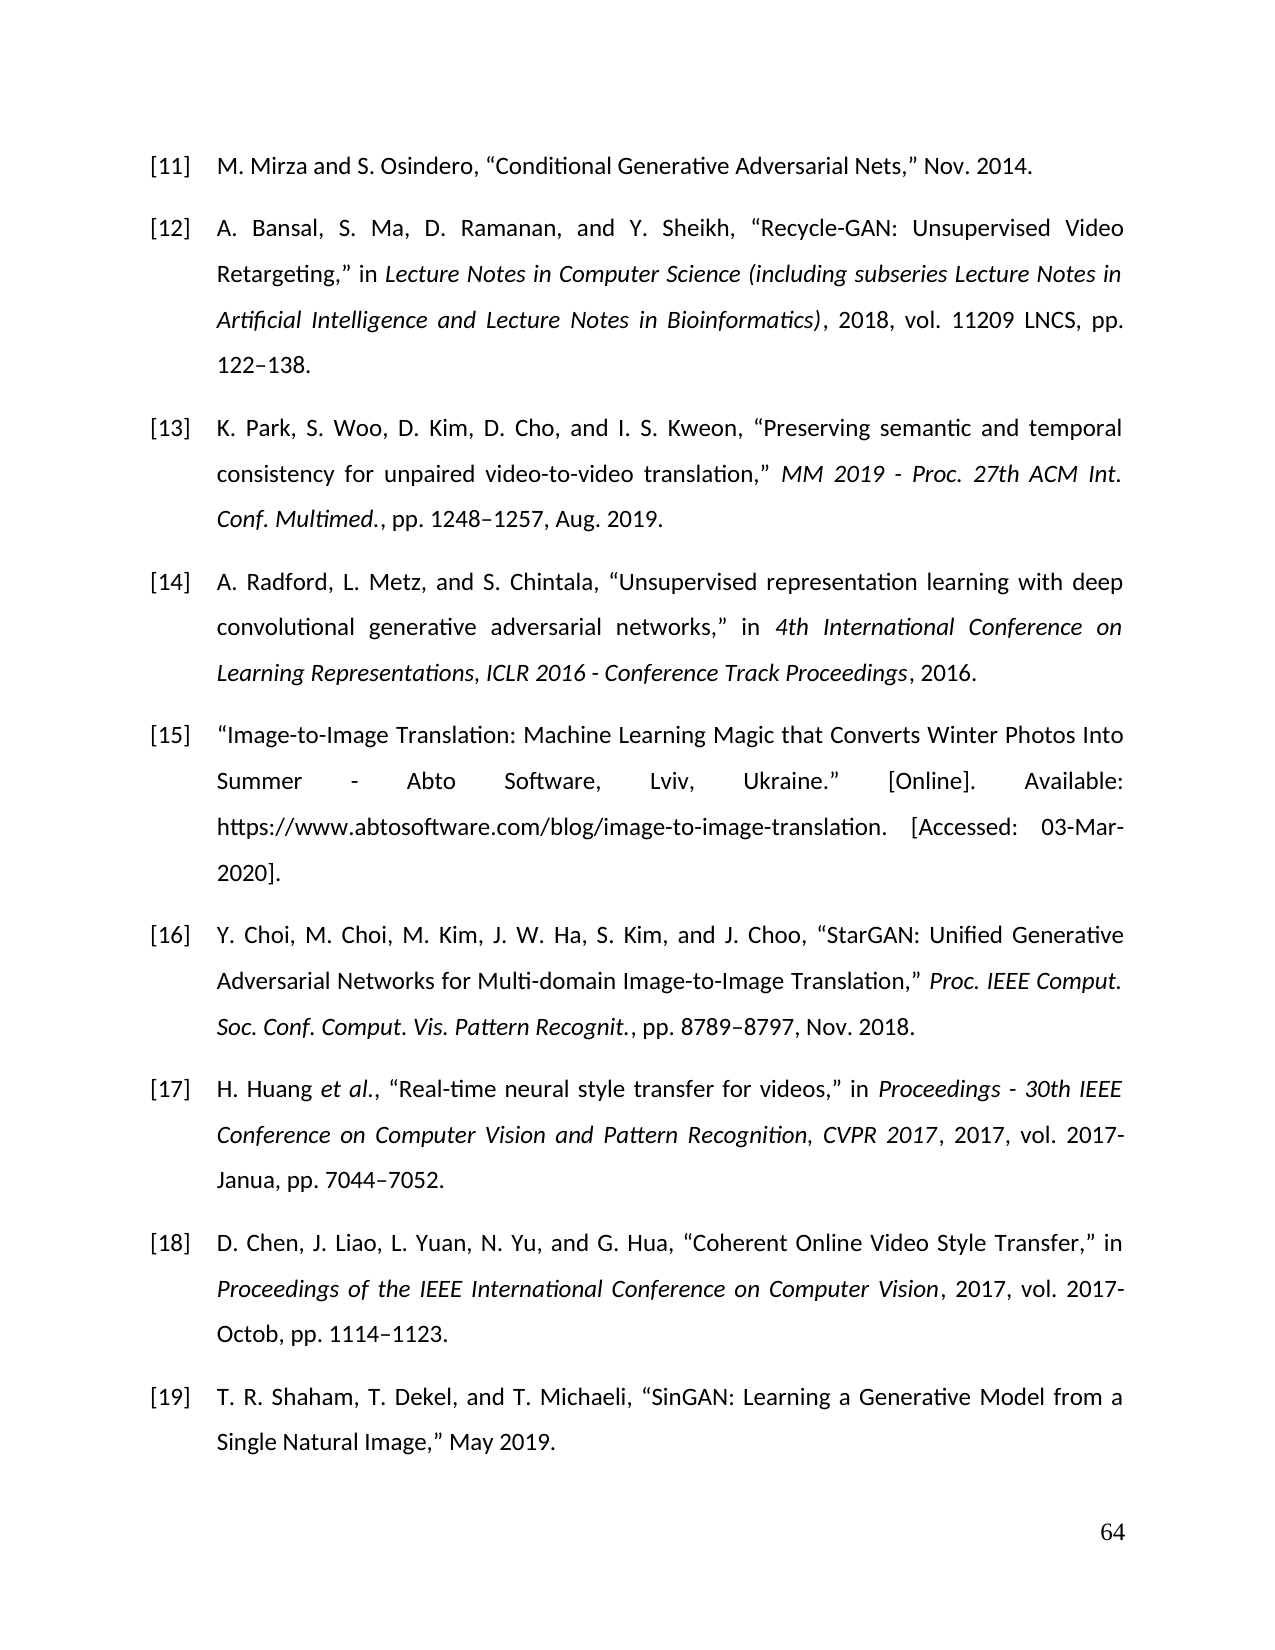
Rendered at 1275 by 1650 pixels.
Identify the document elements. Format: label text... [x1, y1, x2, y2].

text [16] Y. Choi, M. Choi, M. Kim, J. W. Ha, S. Kim, and J. Choo, “StarGAN: Unified Generative Adversarial Networks for Multi-domain Image-to-Image Translation,” Proc. IEEE Comput. Soc. Conf. Comput. Vis. Pattern Recognit., pp. 8789–8797, Nov. 2018. [150, 919, 1125, 1041]
text [12] A. Bansal, S. Ma, D. Ramanan, and Y. Sheikh, “Recycle-GAN: Unsupervised Video Retargeting,” in Lecture Notes in Computer Science (including subseries Lecture Notes in Artificial Intelligence and Lecture Notes in Bioinformatics), 2018, vol. 11209 LNCS, pp. 122–138. [150, 212, 1125, 380]
text [11] M. Mirza and S. Osindero, “Conditional Generative Adversarial Nets,” Nov. 2014. [150, 150, 1125, 181]
text [19] T. R. Shaham, T. Dekel, and T. Michaeli, “SinGAN: Learning a Generative Model from a Single Natural Image,” May 2019. [150, 1381, 1125, 1457]
text [13] K. Park, S. Woo, D. Kim, D. Cho, and I. S. Kweon, “Preserving semantic and temporal consistency for unpaired video-to-video translation,” MM 2019 - Proc. 27th ACM Int. Conf. Multimed., pp. 1248–1257, Aug. 2019. [150, 412, 1125, 534]
text [17] H. Huang et al., “Real-time neural style transfer for videos,” in Proceedings - 30th IEEE Conference on Computer Vision and Pattern Recognition, CVPR 2017, 2017, vol. 2017-Janua, pp. 7044–7052. [150, 1073, 1125, 1195]
text [18] D. Chen, J. Liao, L. Yuan, N. Yu, and G. Hua, “Coherent Online Video Style Transfer,” in Proceedings of the IEEE International Conference on Computer Vision, 2017, vol. 2017-Octob, pp. 1114–1123. [150, 1227, 1125, 1349]
text [15] “Image-to-Image Translation: Machine Learning Magic that Converts Winter Photos Into Summer - Abto Software, Lviv, Ukraine.” [Online]. Available: https://www.abtosoftware.com/blog/image-to-image-translation. [Accessed: 03-Mar-2020]. [150, 720, 1125, 887]
text [14] A. Radford, L. Metz, and S. Chintala, “Unsupervised representation learning with deep convolutional generative adversarial networks,” in 4th International Conference on Learning Representations, ICLR 2016 - Conference Track Proceedings, 2016. [150, 566, 1125, 688]
